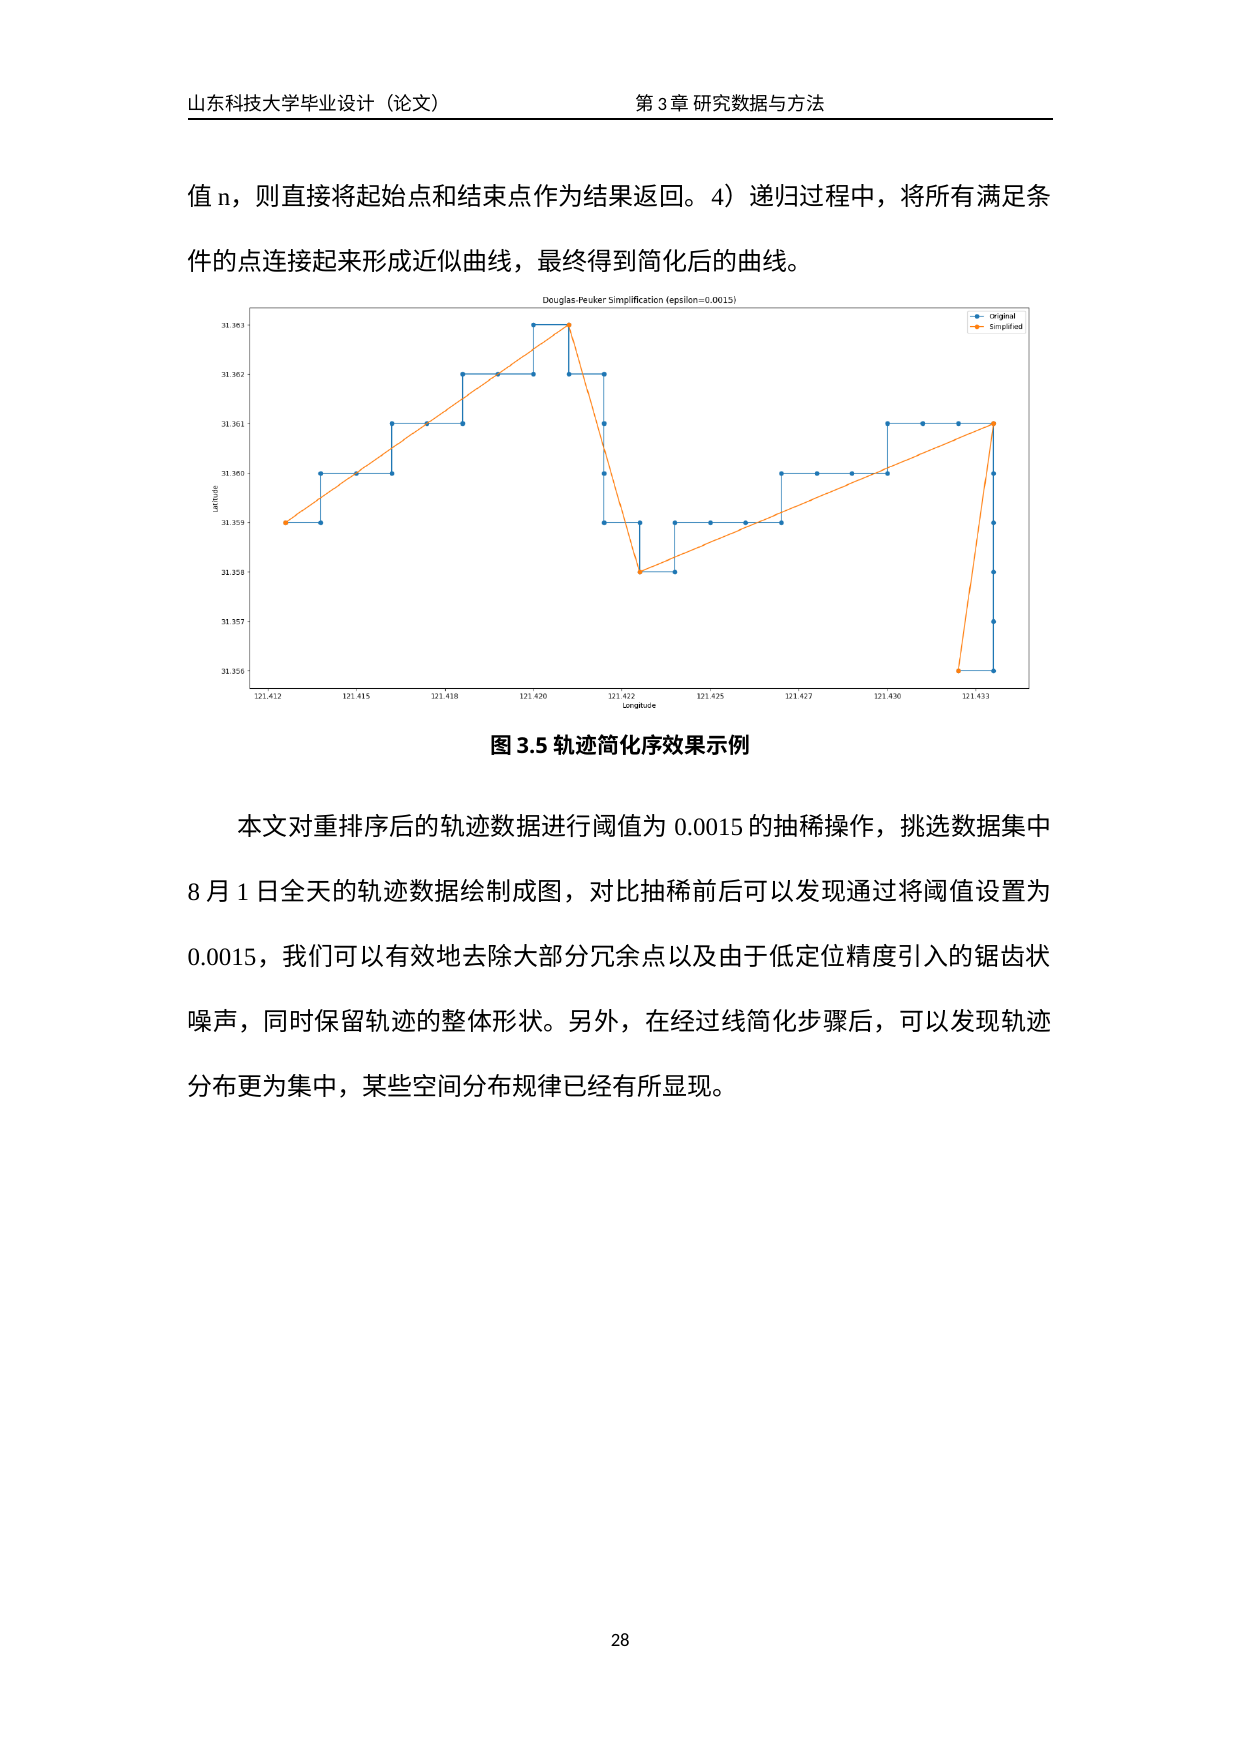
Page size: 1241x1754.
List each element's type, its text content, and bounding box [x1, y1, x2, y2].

picture [207, 292, 1033, 709]
text 图3.5 轨迹简化序效果示例 [187, 728, 1053, 760]
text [187, 162, 1053, 292]
text 本文对重排序后的轨迹数据进行阈值为0.0015的抽稀操作，挑选数据集中8月1日全天的轨迹数据绘制成图，对比抽稀前后可以发现通过将阈值设置为0.0015，我们可以有效地去除大部分冗余点以及由于低定位精度引入的锯齿状噪声，同时保留轨迹的整体形状。另外，在经过线简化步骤后，可以发现轨迹分布更为集中，某些空间分布规律已经有所显现。 [187, 792, 1053, 1117]
